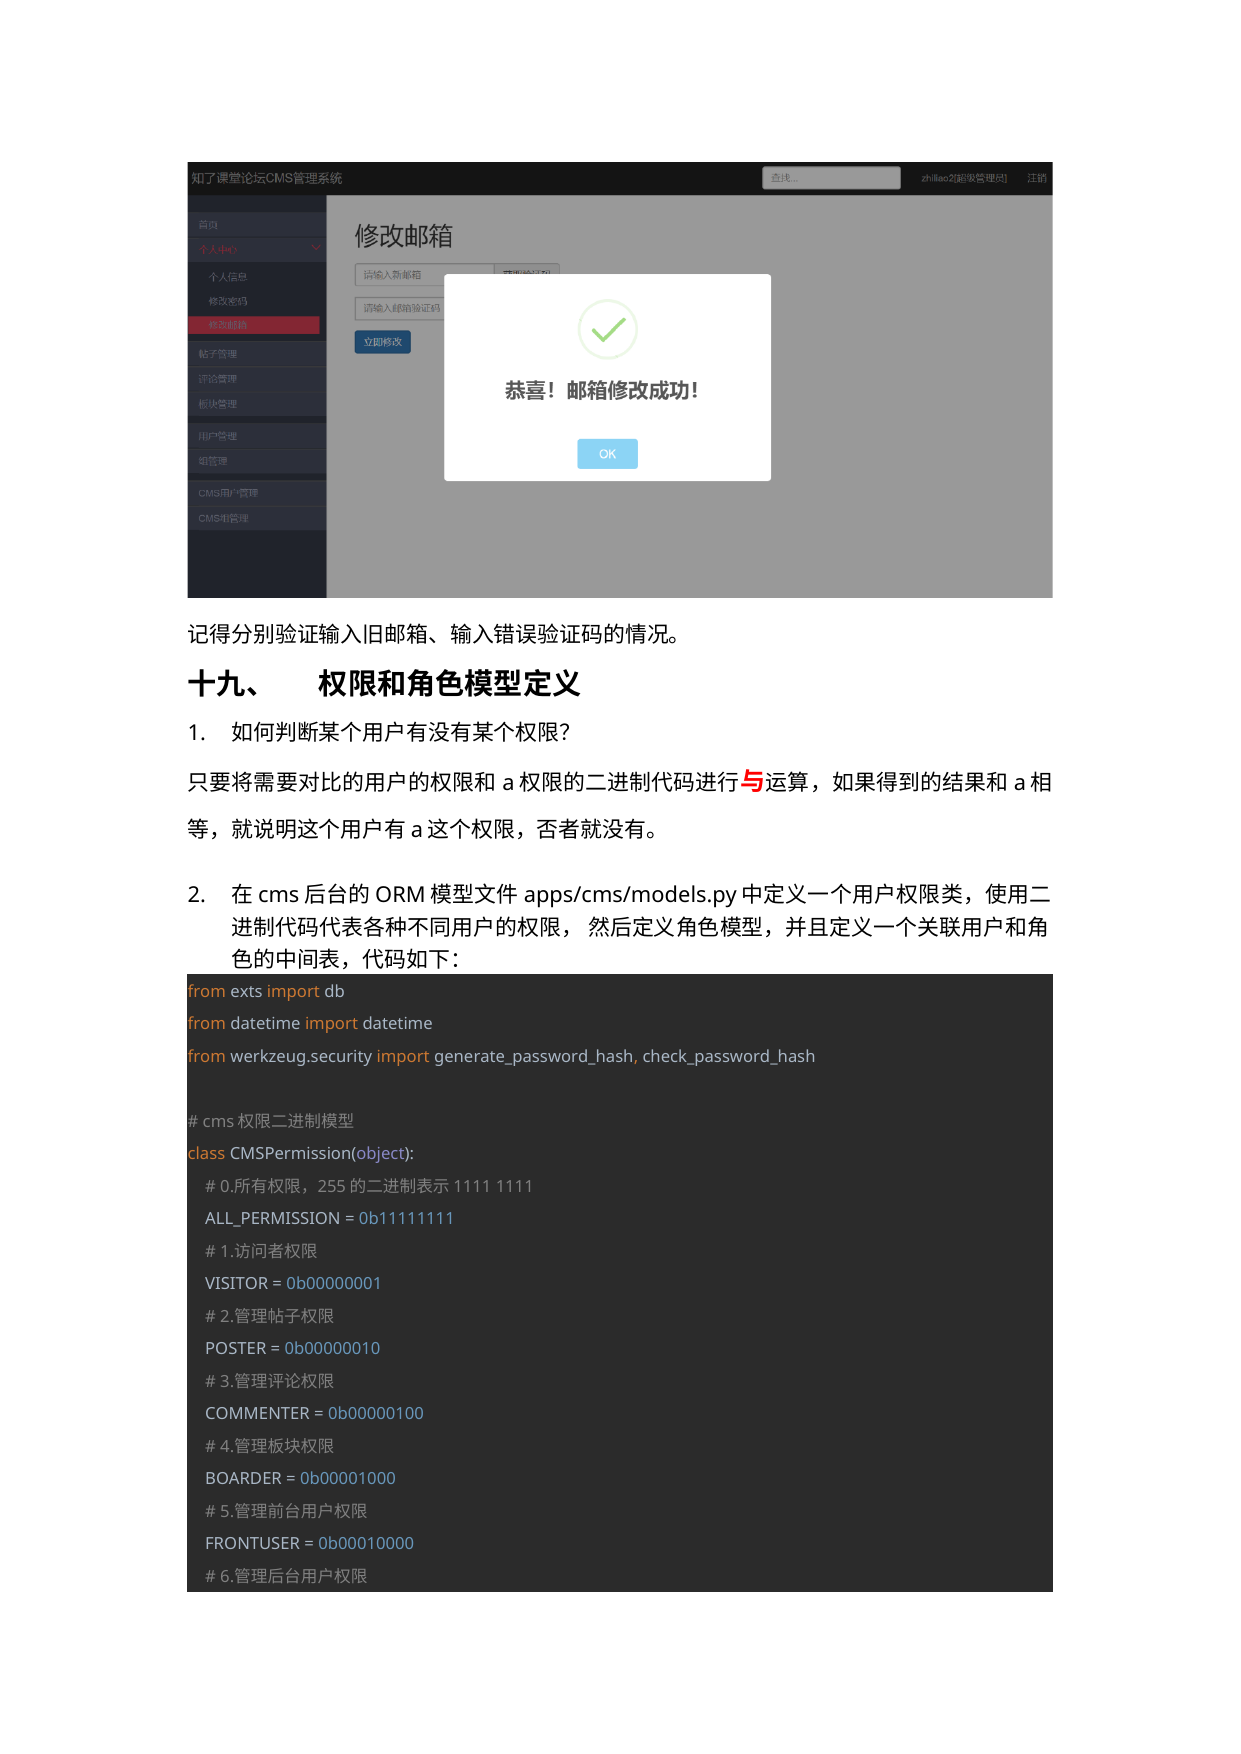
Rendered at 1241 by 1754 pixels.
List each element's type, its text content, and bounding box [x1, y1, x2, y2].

list 如何判断某个用户有没有某个权限？ [187, 714, 1053, 747]
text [187, 974, 1053, 1592]
text 记得分别验证输入旧邮箱、输入错误验证码的情况。 [187, 617, 1053, 649]
text 只要将需要对比的用户的权限和a权限的二进制代码进行与运算，如果得到的结果和a相等，就说明这个用户有a这个权限，否者就没有。 [187, 747, 1053, 844]
list 在cms后台的ORM模型文件apps/cms/models.py中定义一个用户权限类，使用二进制代码代表各种不同用户的权限， 然后定义角色模型，并且定义一个关联用户和角色的中间表，代码如下： [187, 877, 1053, 974]
picture [187, 162, 1053, 598]
subtitle 权限和角色模型定义 [187, 649, 1053, 714]
